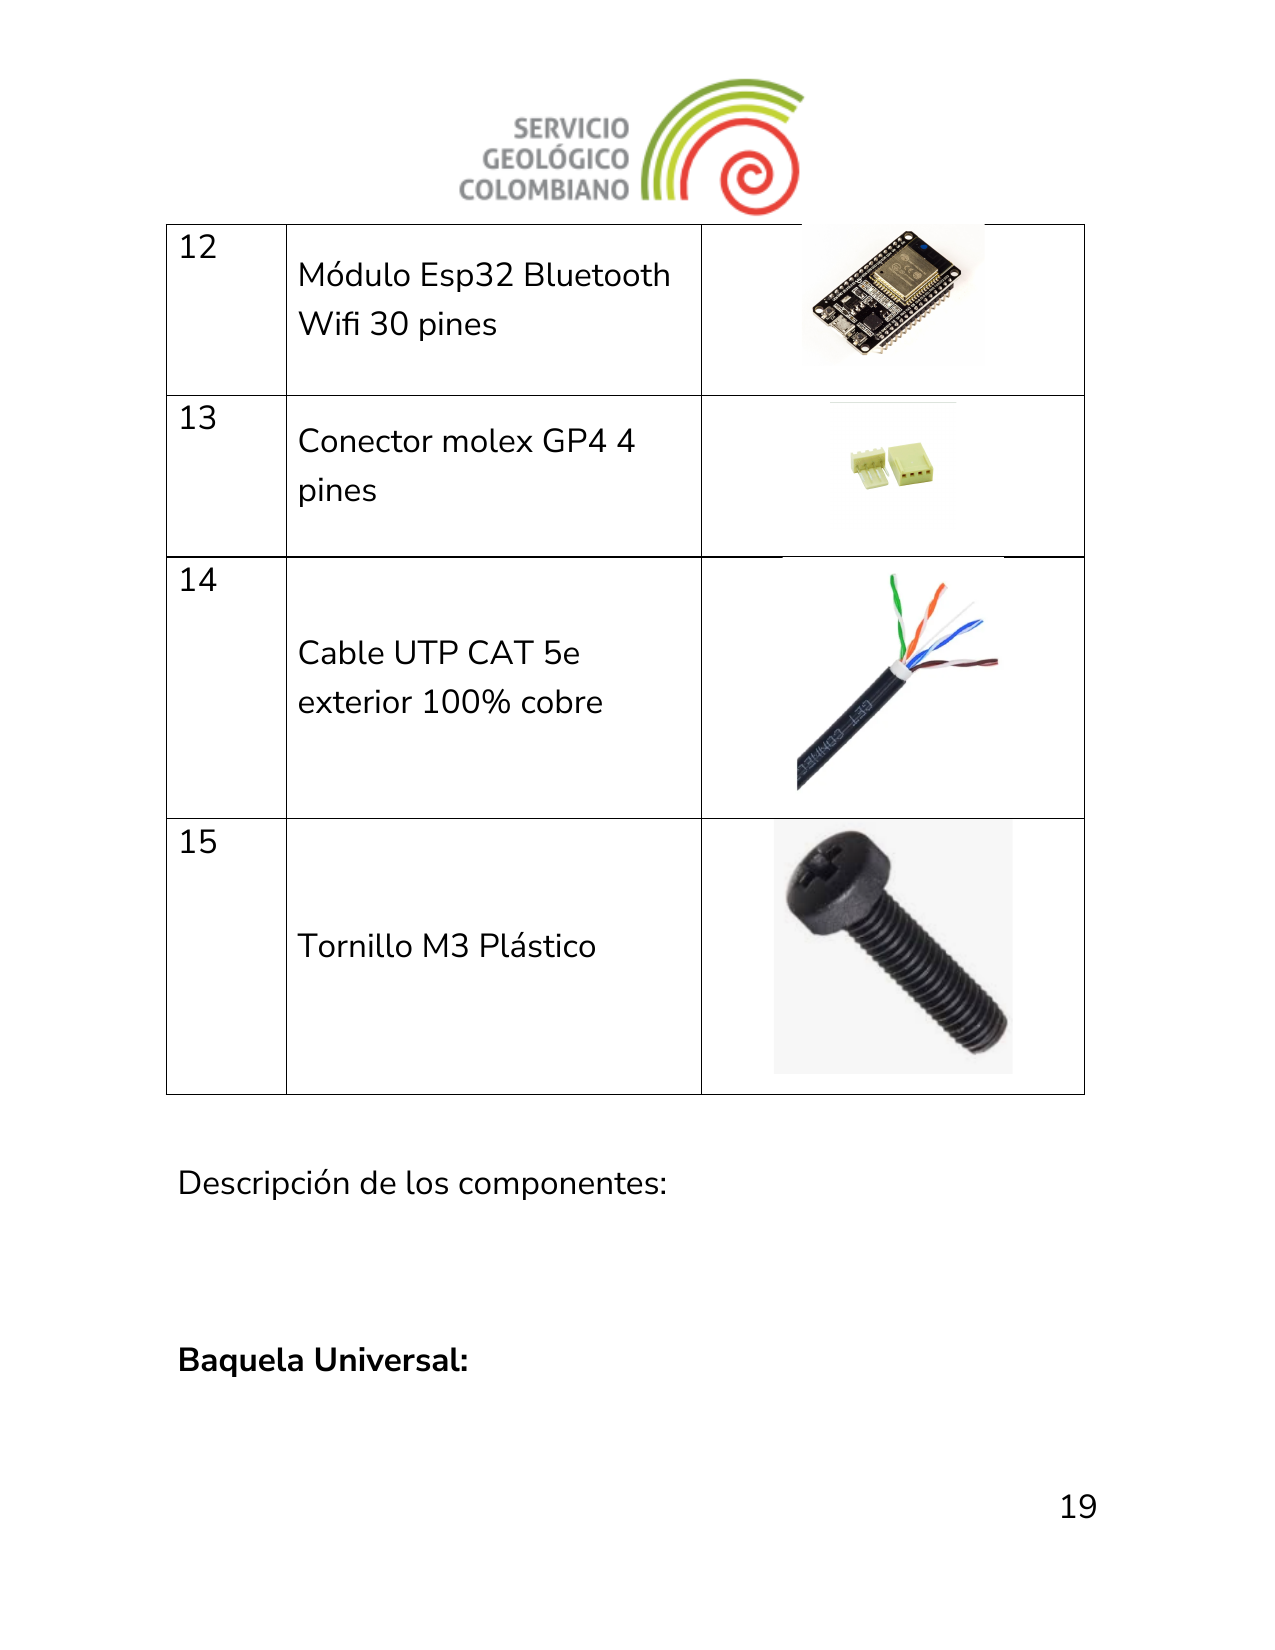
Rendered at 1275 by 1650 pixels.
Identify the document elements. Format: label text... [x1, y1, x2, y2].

table_cell Módulo Esp32 Bluetooth Wifi 30 pines [287, 225, 701, 395]
picture [830, 396, 957, 537]
table_cell [702, 819, 1084, 1094]
table_cell Tornillo M3 Plástico [287, 819, 701, 1094]
table_cell [702, 558, 1084, 818]
table_cell 13 [167, 396, 286, 556]
picture [452, 73, 985, 366]
picture [773, 819, 1013, 1074]
table_cell [702, 225, 1084, 395]
table_cell 14 [167, 558, 286, 818]
table_cell [702, 396, 1084, 556]
table_cell 12 [167, 225, 286, 395]
text Baquela Universal: [177, 1337, 1098, 1383]
table_cell Cable UTP CAT 5e exterior 100% cobre [287, 558, 701, 818]
subtitle Descripción de los componentes: [177, 1161, 1098, 1206]
table_cell Conector molex GP4 4 pines [287, 396, 701, 556]
picture [782, 557, 1004, 799]
table_cell 15 [167, 819, 286, 1094]
